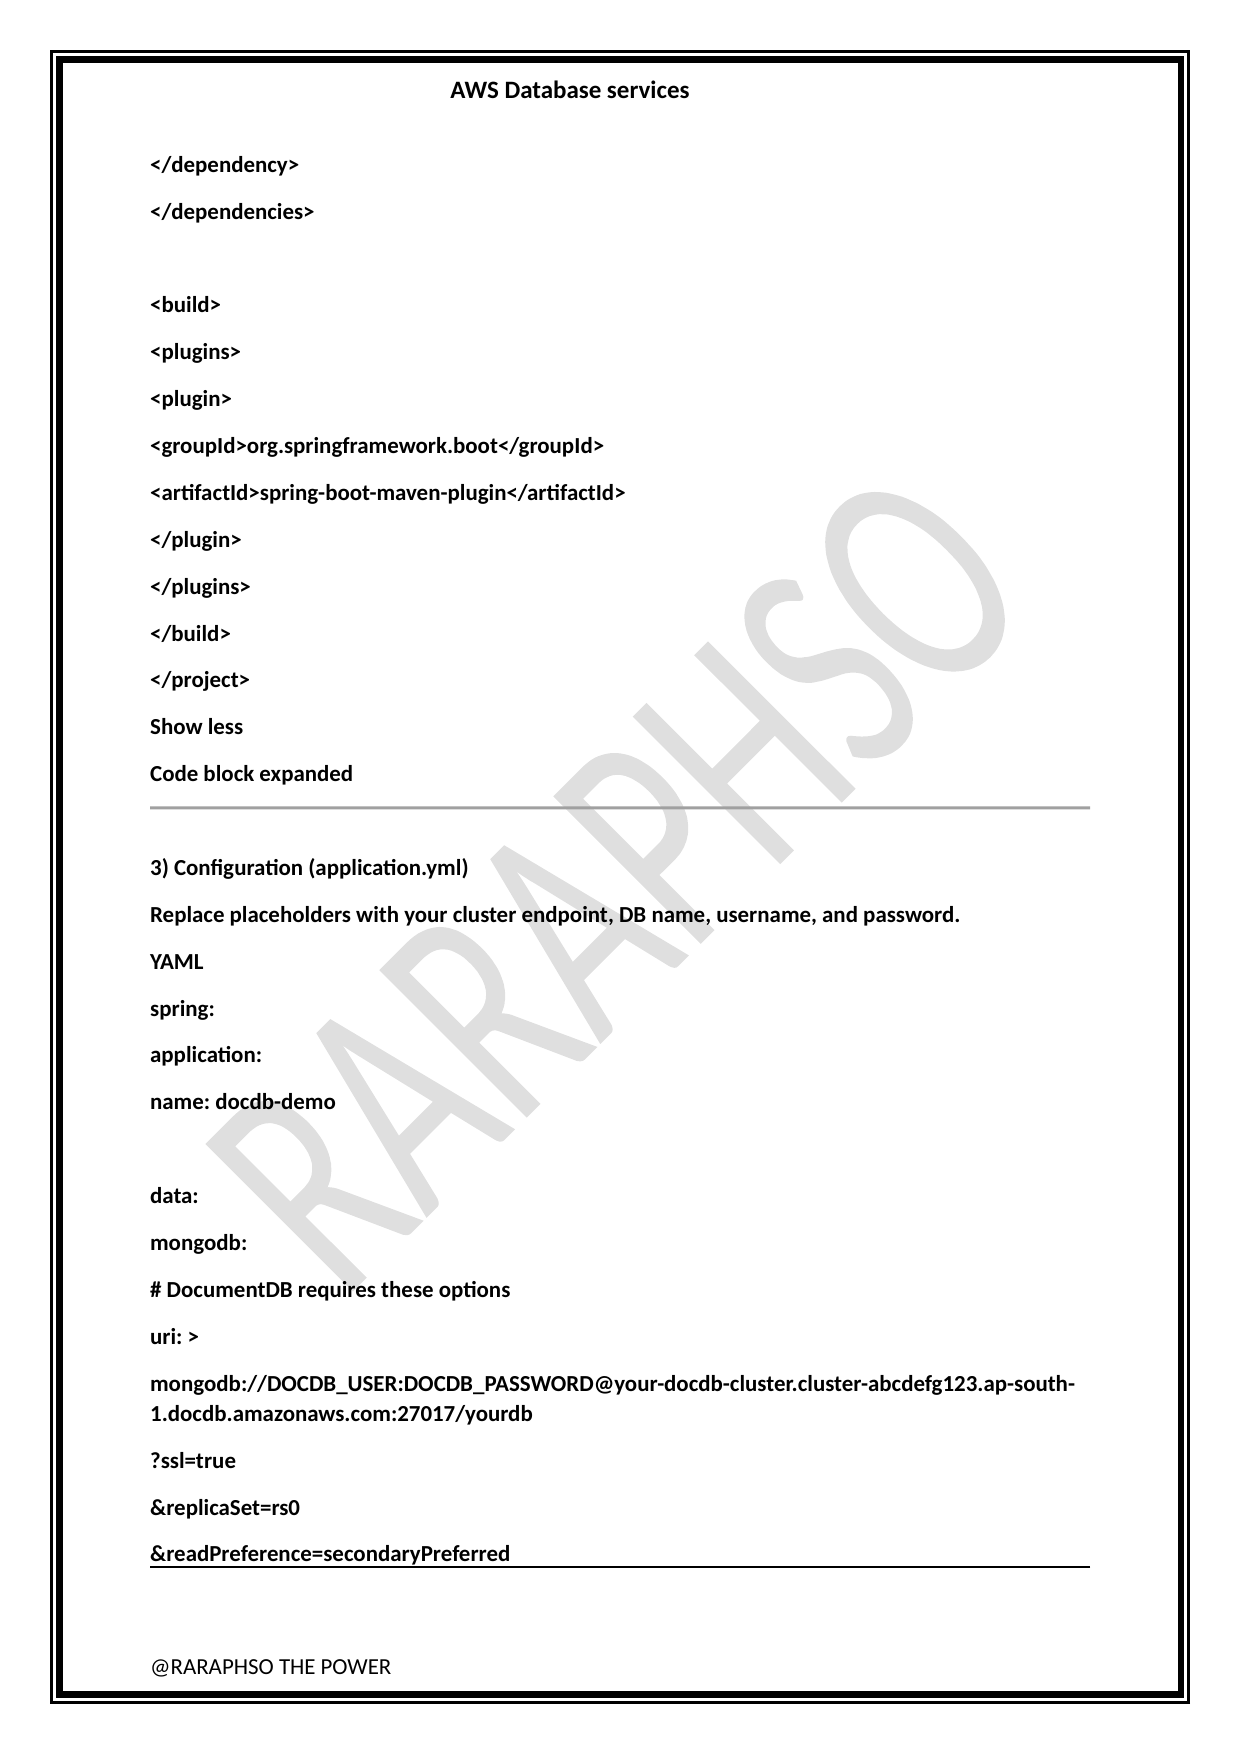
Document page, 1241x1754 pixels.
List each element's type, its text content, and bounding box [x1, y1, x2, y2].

text spring: [150, 994, 1090, 1022]
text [150, 431, 1090, 459]
text </build> [150, 619, 1090, 647]
text uri: > [150, 1322, 1090, 1350]
text Show less [150, 712, 1090, 741]
text &readPreference=secondaryPreferred [150, 1539, 1090, 1566]
text mongodb: [150, 1228, 1090, 1256]
text <plugin> [150, 384, 1090, 412]
text Code block expanded [150, 759, 1090, 787]
text Replace placeholders with your cluster endpoint, DB name, username, and password. [150, 900, 1090, 928]
text </dependency> [150, 150, 1090, 178]
text name: docdb-demo [150, 1087, 1090, 1116]
text </project> [150, 666, 1090, 694]
text </dependencies> [150, 197, 1090, 225]
text </plugin> [150, 525, 1090, 553]
text data: [150, 1181, 1090, 1209]
text 3) Configuration (application.yml) [150, 853, 1090, 881]
text YAML [150, 947, 1090, 975]
text </plugins> [150, 572, 1090, 600]
text &replicaSet=rs0 [150, 1493, 1090, 1521]
text <plugins> [150, 337, 1090, 366]
text <build> [150, 291, 1090, 319]
text ?ssl=true [150, 1446, 1090, 1474]
text mongodb://DOCDB_USER:DOCDB_PASSWORD@your-docdb-cluster.cluster-abcdefg123.ap-south-1.docdb.amazonaws.com:27017/yourdb [150, 1369, 1090, 1427]
text # DocumentDB requires these options [150, 1275, 1090, 1303]
text application: [150, 1041, 1090, 1069]
text <artifactId>spring-boot-maven-plugin</artifactId> [150, 478, 1090, 506]
